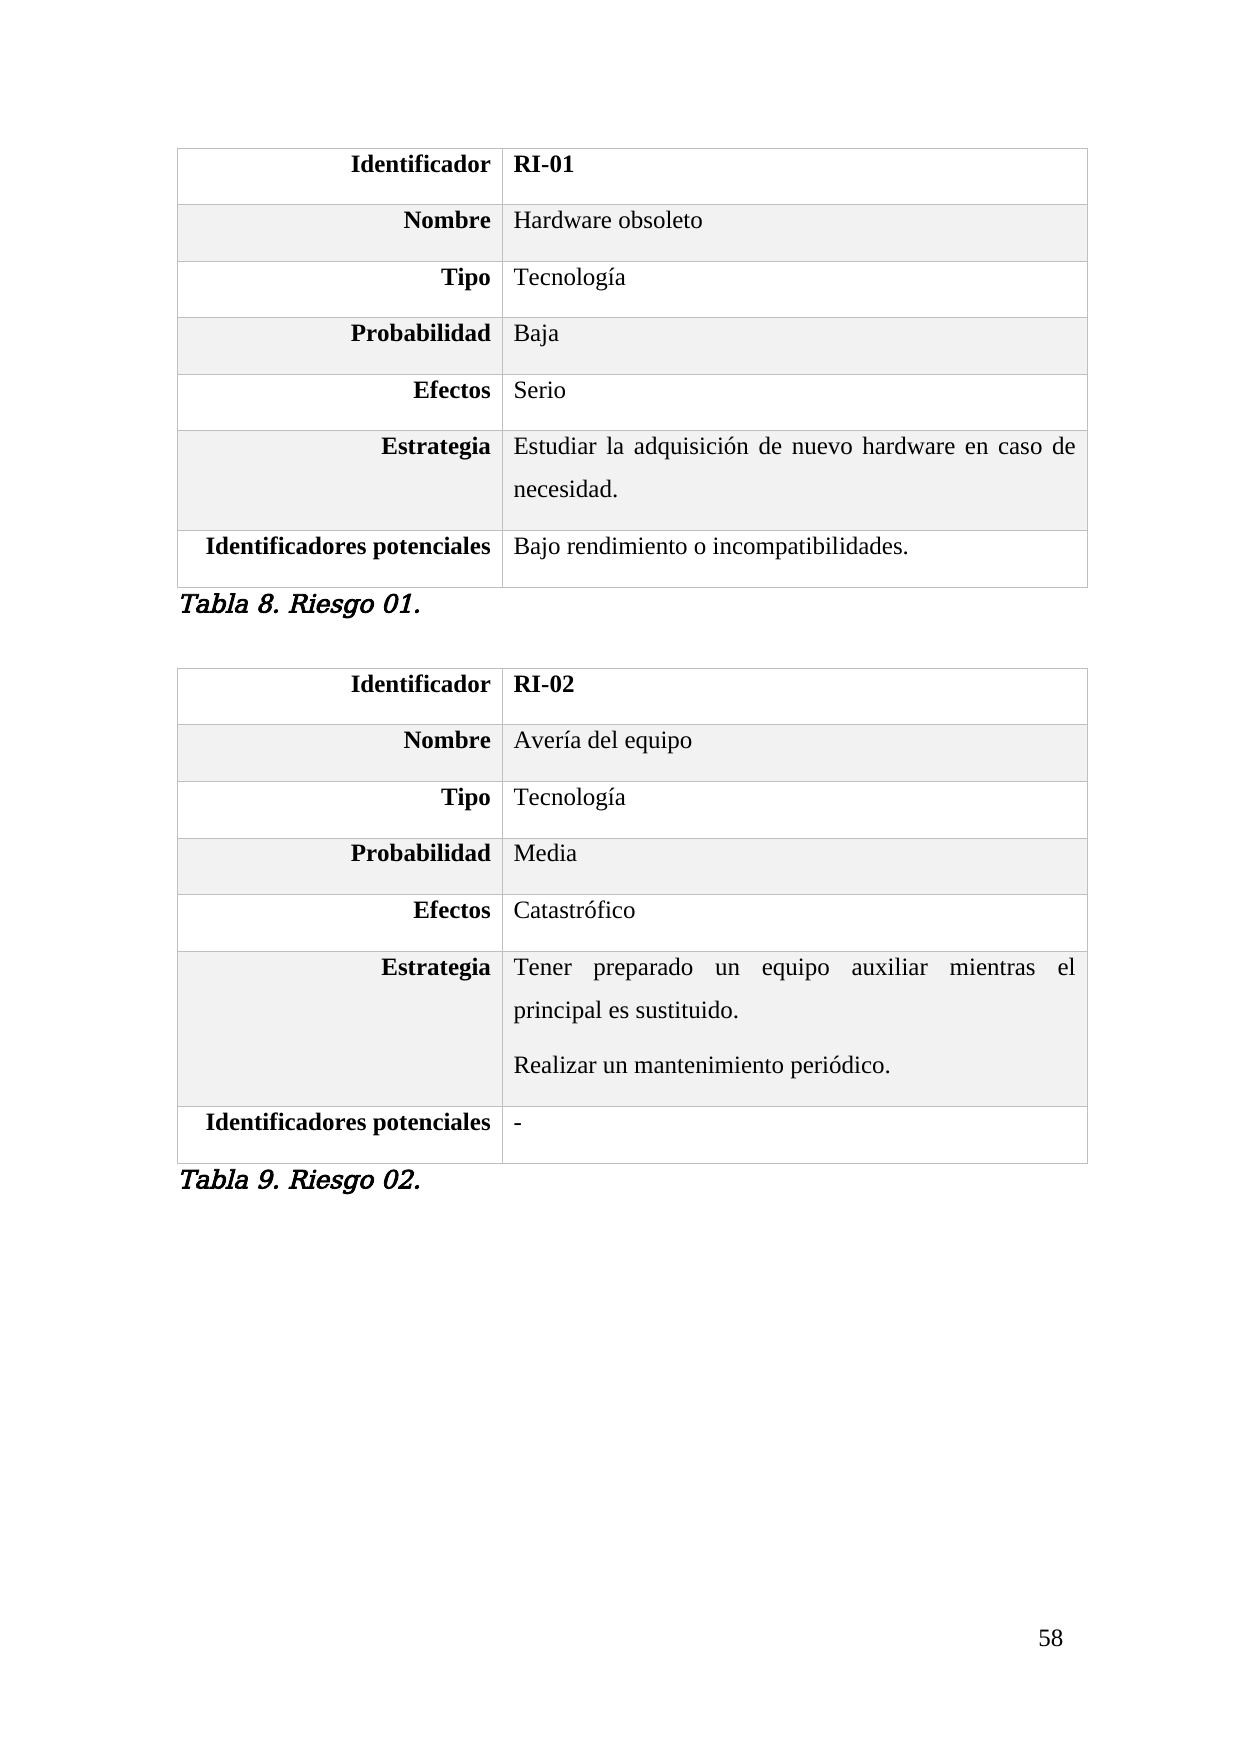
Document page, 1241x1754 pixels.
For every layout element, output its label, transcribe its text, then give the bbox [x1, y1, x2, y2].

table_cell Probabilidad [178, 318, 502, 374]
table_cell Estrategia [178, 431, 502, 530]
text Tabla 8. Riesgo 01. [177, 588, 1063, 618]
table_cell Media [503, 839, 1087, 894]
table_header Identificador [178, 669, 502, 724]
table_cell Bajo rendimiento o incompatibilidades. [503, 531, 1087, 587]
table_header RI-02 [503, 669, 1087, 724]
table_cell Serio [503, 375, 1087, 430]
table_cell Nombre [178, 725, 502, 781]
table_cell Identificadores potenciales [178, 531, 502, 587]
table_cell Nombre [178, 205, 502, 261]
table_cell Identificadores potenciales [178, 1107, 502, 1162]
table_cell Tecnología [503, 782, 1087, 837]
table_cell Tipo [178, 262, 502, 317]
text Tabla 9. Riesgo 02. [177, 1164, 1063, 1193]
table_cell Baja [503, 318, 1087, 374]
table_cell Estudiar la adquisición de nuevo hardware en caso de necesidad. [503, 431, 1087, 530]
table_header RI-01 [503, 149, 1087, 204]
table_cell Tipo [178, 782, 502, 837]
table_cell Efectos [178, 895, 502, 951]
table_cell Avería del equipo [503, 725, 1087, 781]
table_cell Efectos [178, 375, 502, 430]
table_cell Tecnología [503, 262, 1087, 317]
table_cell Estrategia [178, 952, 502, 1106]
table_cell - [503, 1107, 1087, 1162]
table_header Identificador [178, 149, 502, 204]
table_cell Catastrófico [503, 895, 1087, 951]
table_cell Probabilidad [178, 839, 502, 894]
table_cell Tener preparado un equipo auxiliar mientras el principal es sustituido. Realizar un mantenimiento periódico. [503, 952, 1087, 1106]
table_cell Hardware obsoleto [503, 205, 1087, 261]
